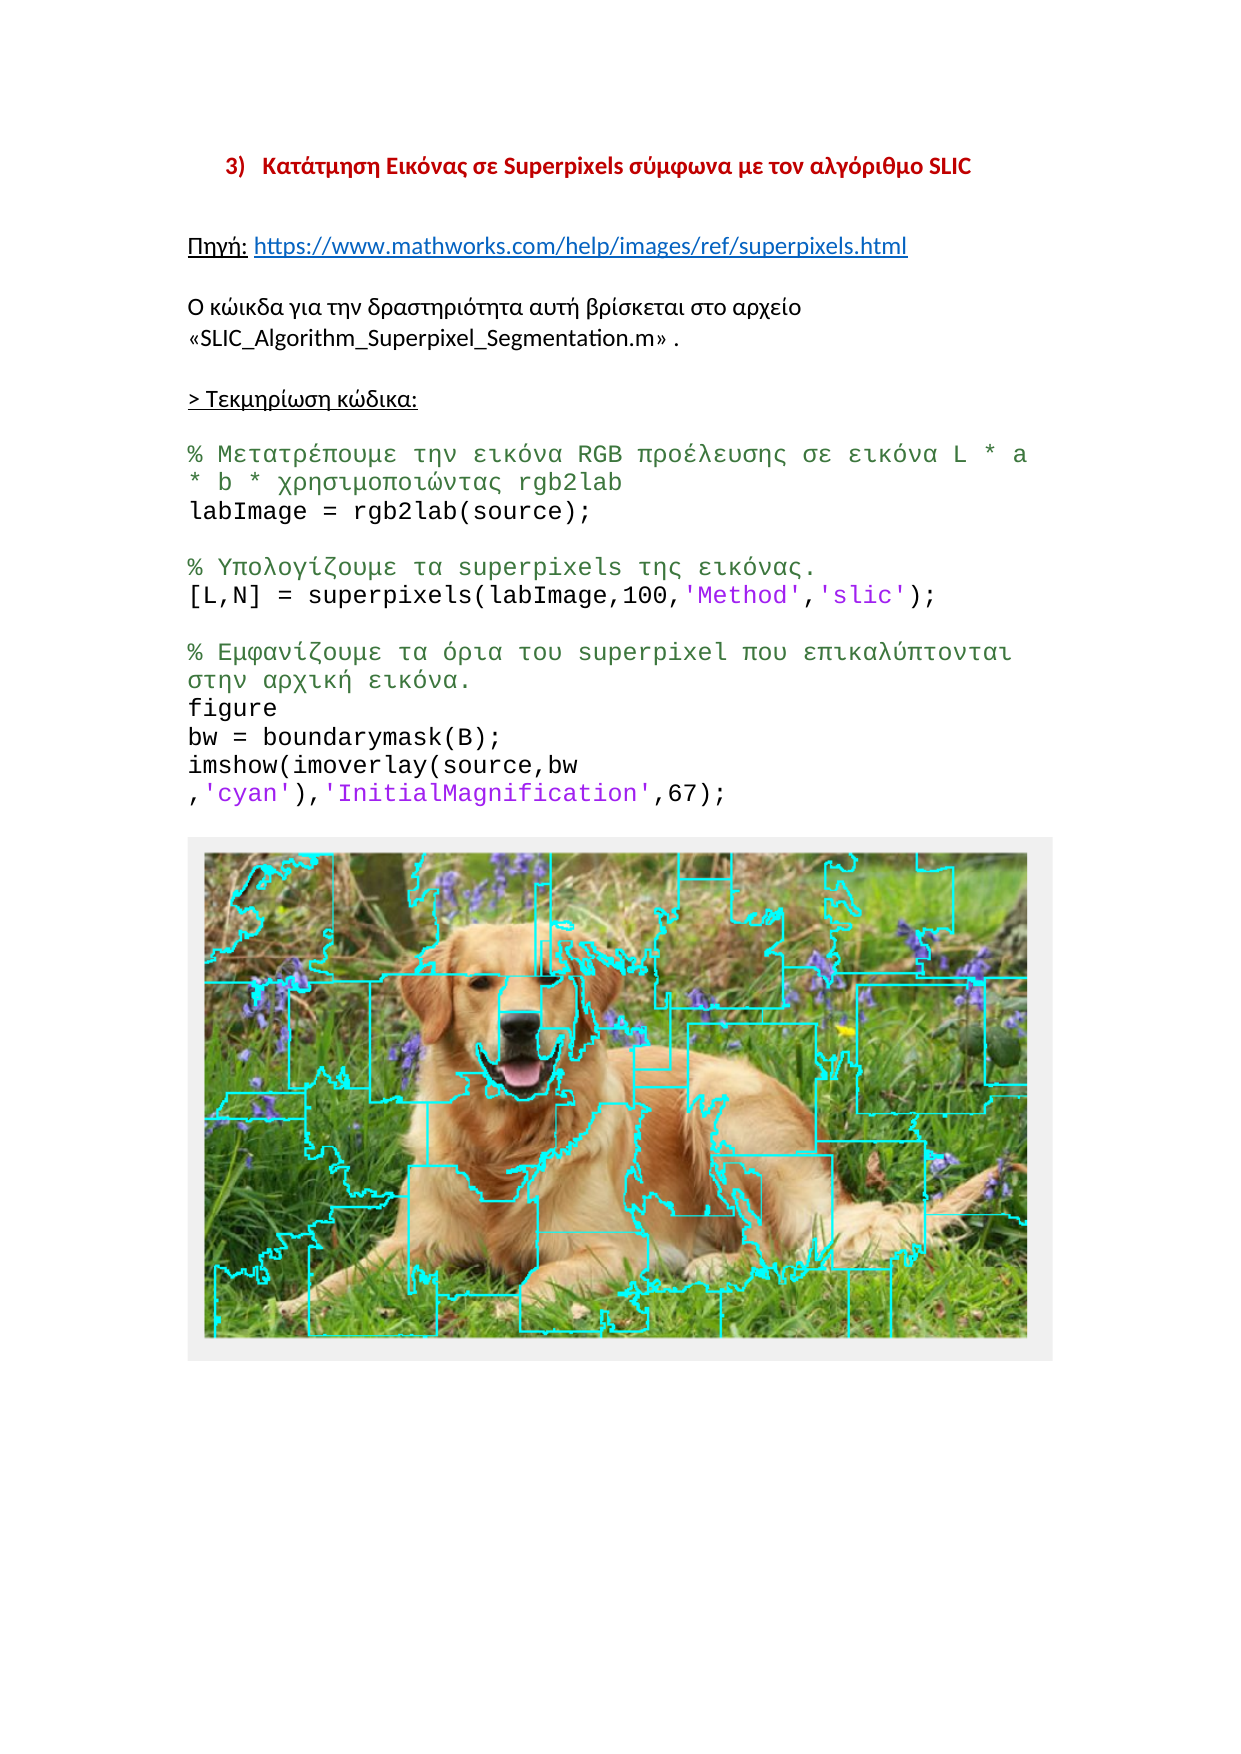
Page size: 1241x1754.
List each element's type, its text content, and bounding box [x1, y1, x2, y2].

text [L,N] = superpixels(labImage,100,'Method','slic'); [187, 583, 1053, 611]
text % Υπολογίζουμε τα superpixels της εικόνας. [187, 554, 1053, 583]
text > Τεκμηρίωση κώδικα: [187, 383, 1053, 413]
text bw = boundarymask(B); [187, 724, 1053, 753]
text labImage = rgb2lab(source); [187, 498, 1053, 527]
text figure [187, 696, 1053, 724]
text % Μετατρέπουμε την εικόνα RGB προέλευσης σε εικόνα L * a * b * χρησιμοποιώντας rgb2lab [187, 442, 1053, 498]
text Πηγή: https://www.mathworks.com/help/images/ref/superpixels.html [187, 230, 1053, 261]
text Ο κώικδα για την δραστηριότητα αυτή βρίσκεται στο αρχείο «SLIC_Algorithm_Superpixel_Segmentation.m» . [187, 291, 1053, 352]
text % Εμφανίζουμε τα όρια του superpixel που επικαλύπτονται στην αρχική εικόνα. [187, 639, 1053, 696]
text imshow(imoverlay(source,bw,'cyan'),'InitialMagnification',67); [187, 753, 1053, 809]
picture [187, 837, 1053, 1361]
list Κατάτμηση Εικόνας σε Superpixels σύμφωνα με τον αλγόριθμο SLIC [225, 150, 1053, 181]
